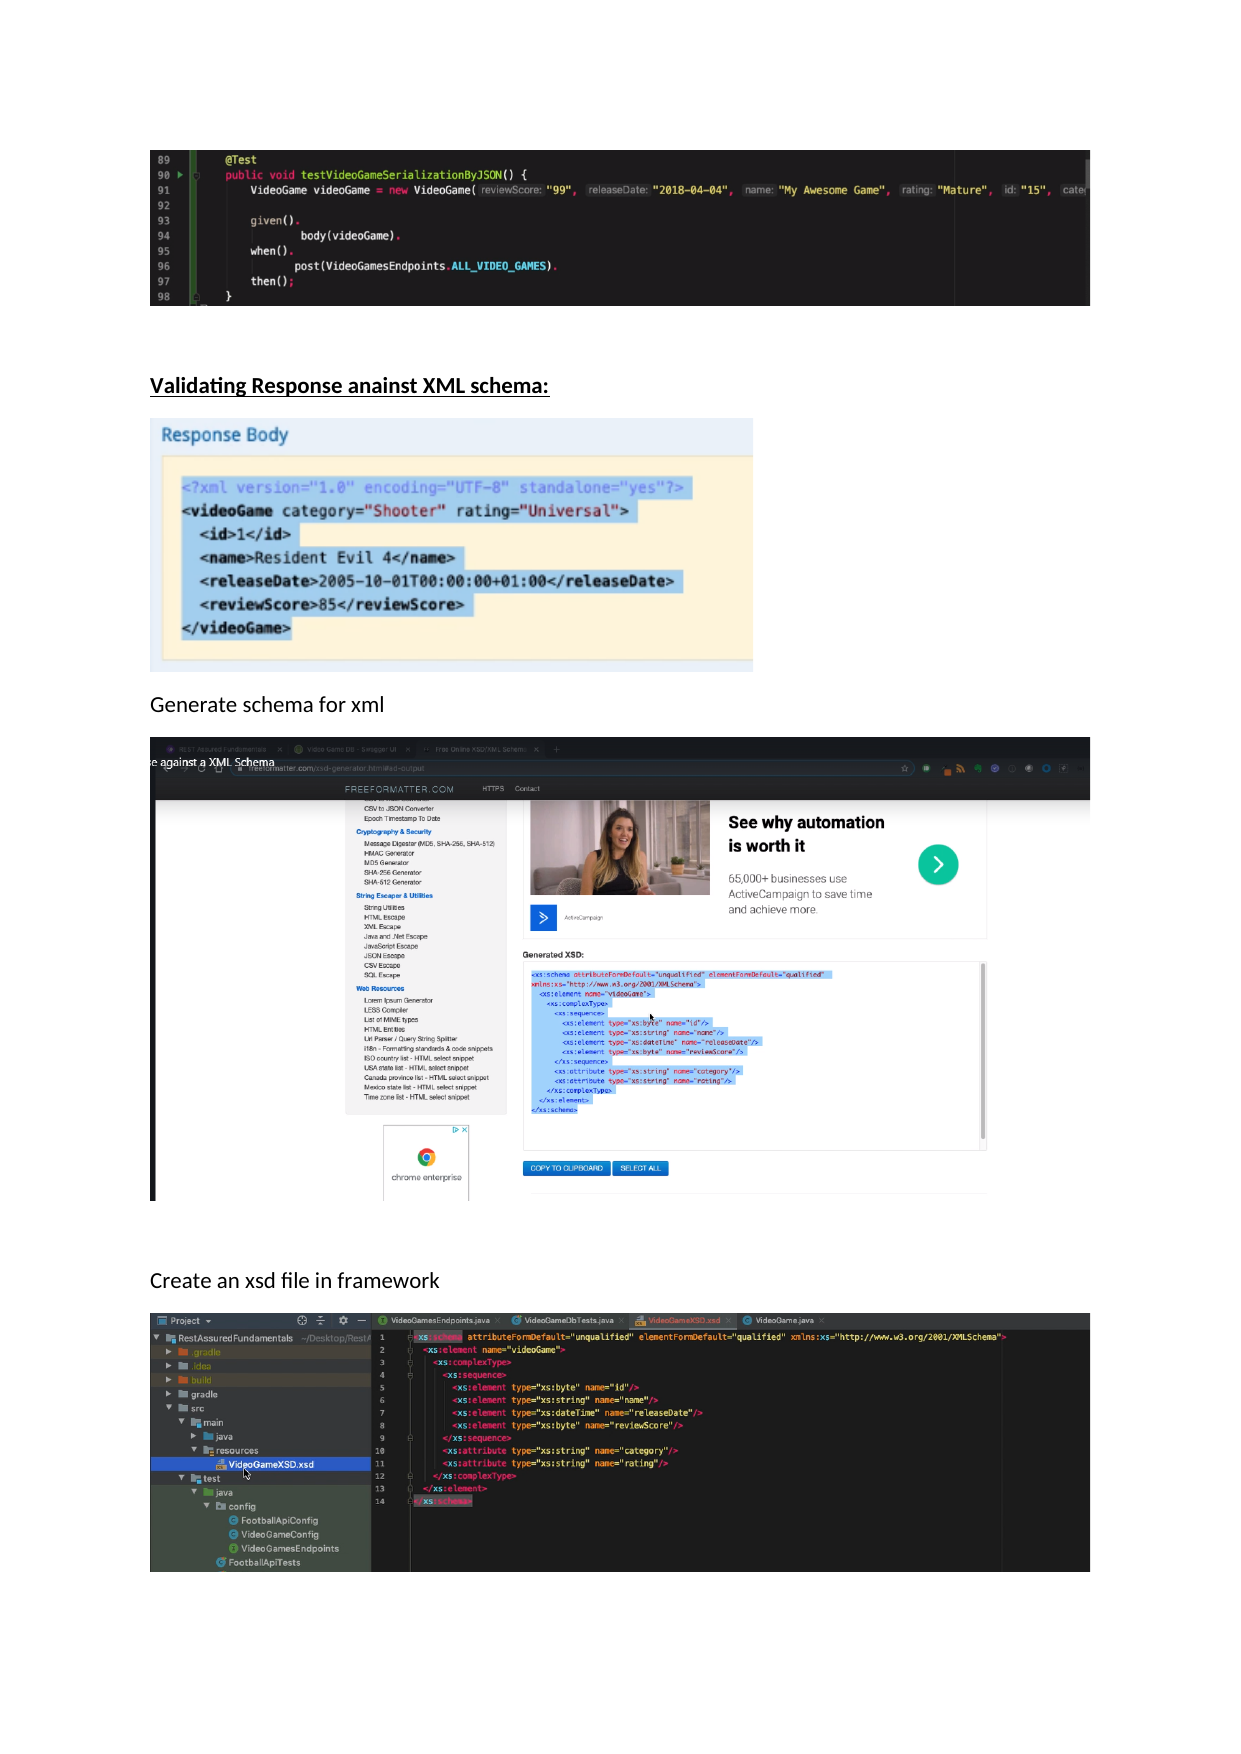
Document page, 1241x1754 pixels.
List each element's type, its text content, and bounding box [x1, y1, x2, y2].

text Create an xsd file in framework [150, 1266, 1090, 1294]
text Validating Response anainst XML schema: [150, 372, 1090, 399]
picture [150, 1313, 1091, 1572]
picture [150, 737, 1091, 1201]
text Generate schema for xml [150, 690, 1090, 718]
picture [150, 150, 1091, 306]
picture [150, 418, 754, 672]
